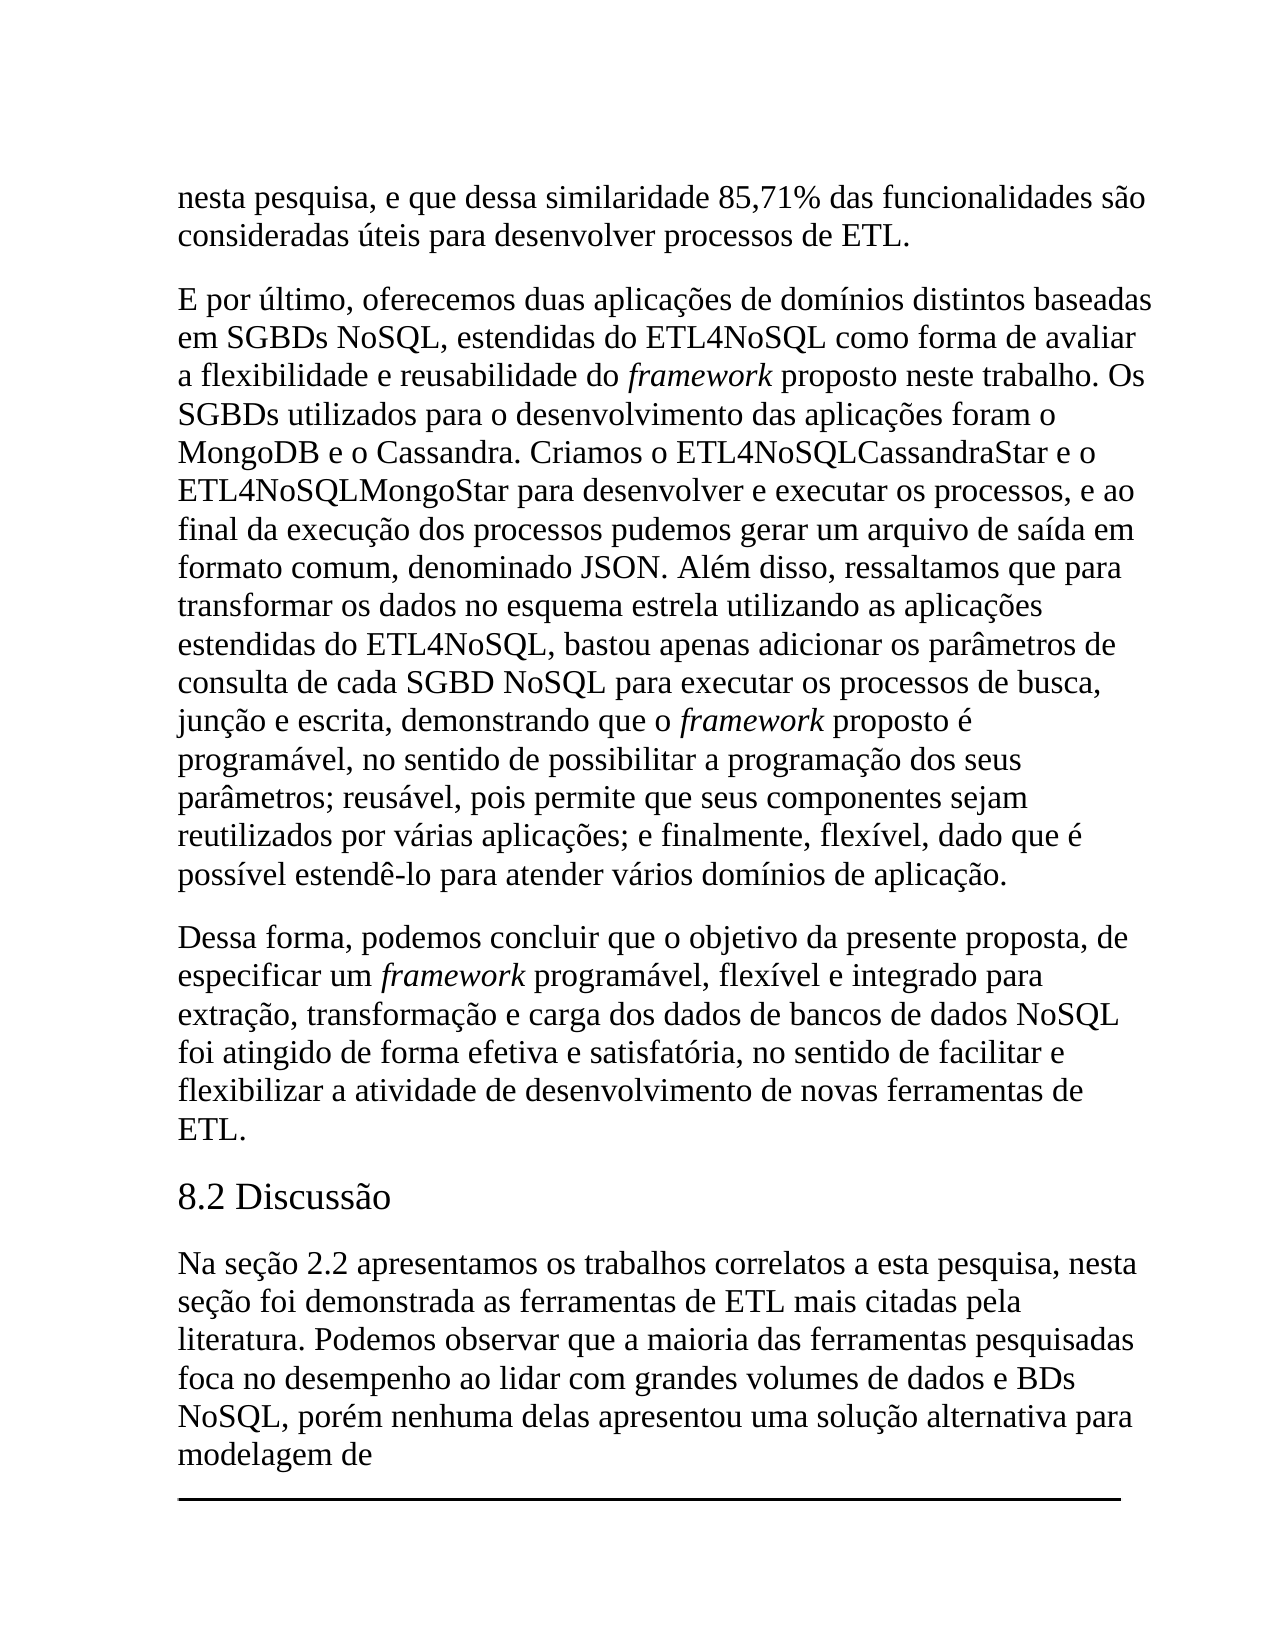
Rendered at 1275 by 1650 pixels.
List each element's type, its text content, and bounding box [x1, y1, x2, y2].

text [177, 177, 1157, 254]
text Dessa forma, podemos concluir que o objetivo da presente proposta, de especificar um framework programável, flexível e integrado para extração, transformação e carga dos dados de bancos de dados NoSQL foi atingido de forma efetiva e satisfatória, no sentido de facilitar e flexibilizar a atividade de desenvolvimento de novas ferramentas de ETL. [177, 917, 1157, 1147]
text Na seção 2.2 apresentamos os trabalhos correlatos a esta pesquisa, nesta seção foi demonstrada as ferramentas de ETL mais citadas pela literatura. Podemos observar que a maioria das ferramentas pesquisadas foca no desempenho ao lidar com grandes volumes de dados e BDs NoSQL, porém nenhuma delas apresentou uma solução alternativa para modelagem de [177, 1243, 1157, 1473]
text E por último, oferecemos duas aplicações de domínios distintos baseadas em SGBDs NoSQL, estendidas do ETL4NoSQL como forma de avaliar a flexibilidade e reusabilidade do framework proposto neste trabalho. Os SGBDs utilizados para o desenvolvimento das aplicações foram o MongoDB e o Cassandra. Criamos o ETL4NoSQLCassandraStar e o ETL4NoSQLMongoStar para desenvolver e executar os processos, e ao final da execução dos processos pudemos gerar um arquivo de saída em formato comum, denominado JSON. Além disso, ressaltamos que para transformar os dados no esquema estrela utilizando as aplicações estendidas do ETL4NoSQL, bastou apenas adicionar os parâmetros de consulta de cada SGBD NoSQL para executar os processos de busca, junção e escrita, demonstrando que o framework proposto é programável, no sentido de possibilitar a programação dos seus parâmetros; reusável, pois permite que seus componentes sejam reutilizados por várias aplicações; e finalmente, flexível, dado que é possível estendê-lo para atender vários domínios de aplicação. [177, 279, 1157, 892]
text 8.2 Discussão [177, 1172, 1157, 1218]
